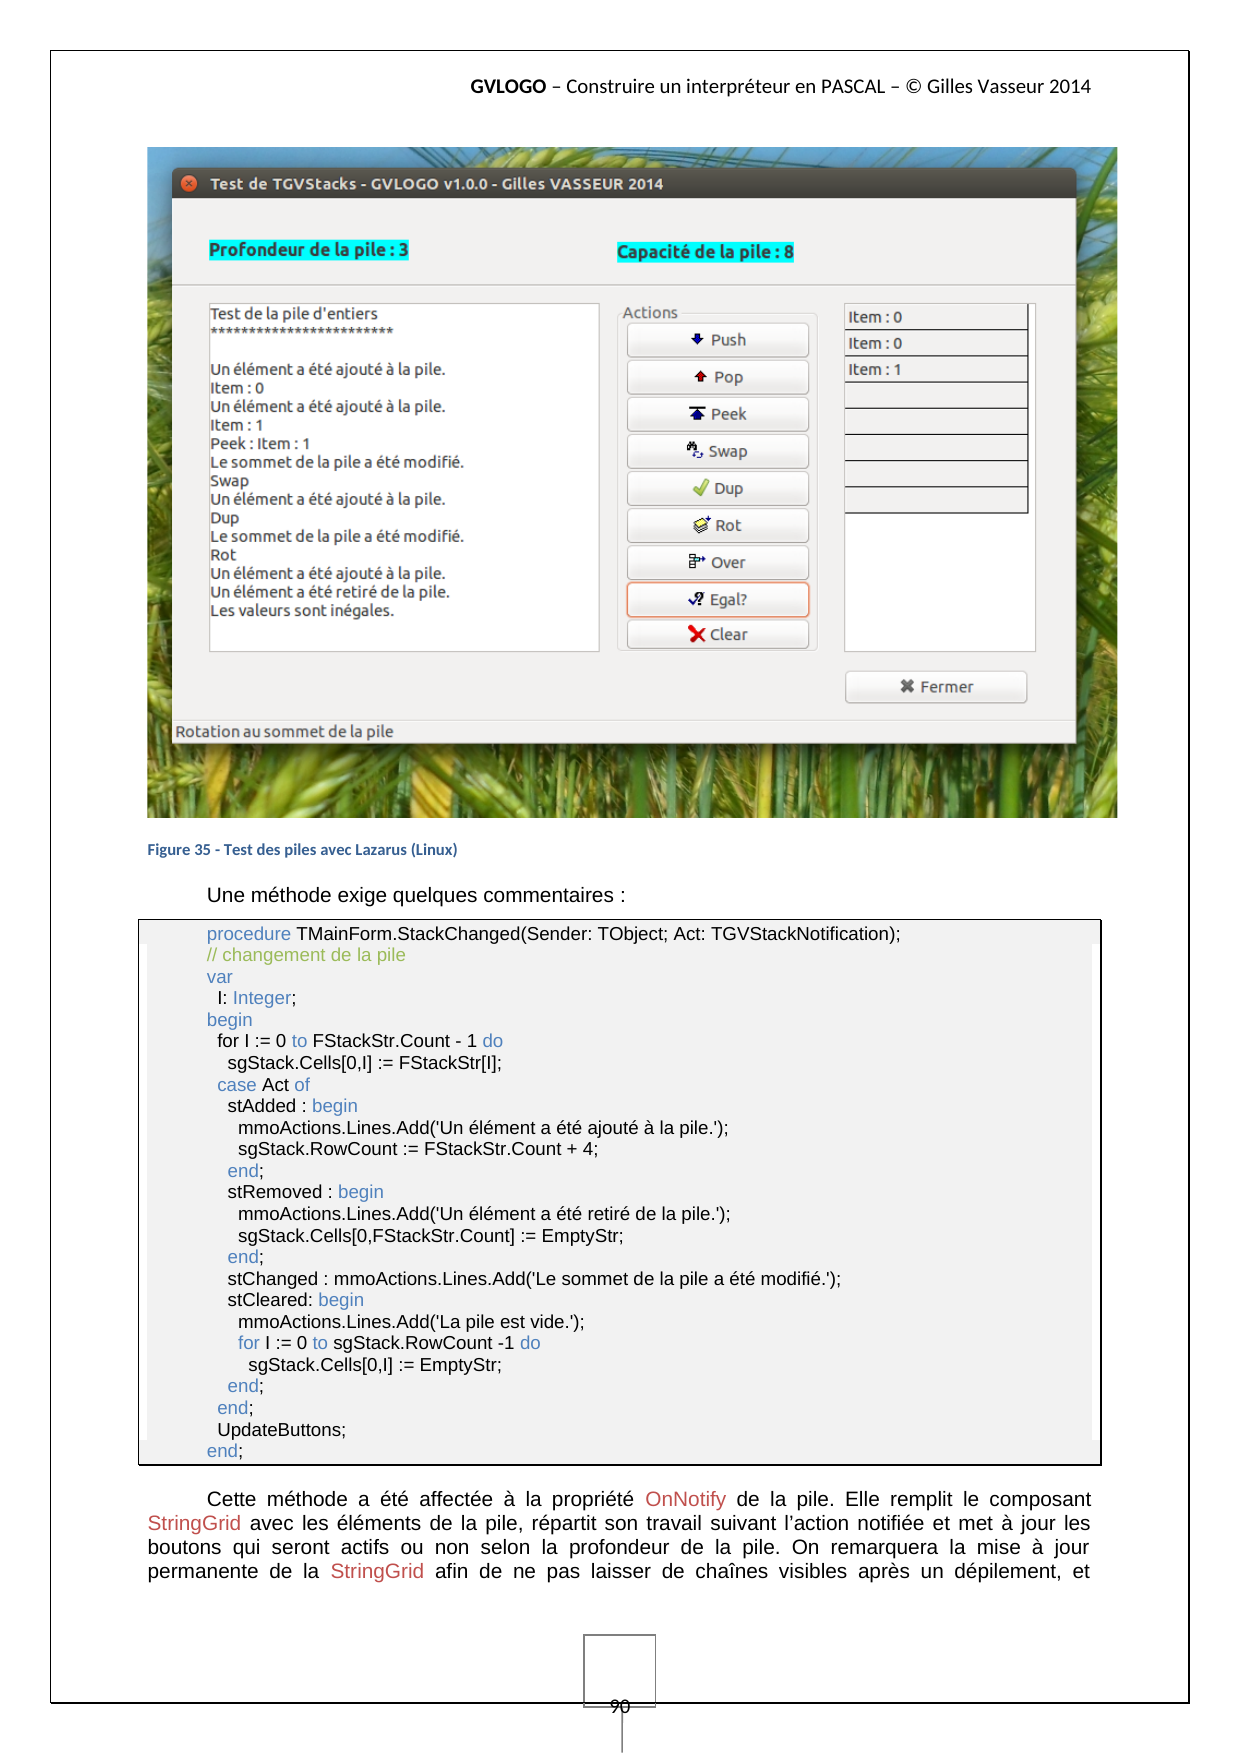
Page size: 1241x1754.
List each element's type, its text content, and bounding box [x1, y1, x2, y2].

text mmoActions.Lines.Add('La pile est vide.'); [147, 1311, 1092, 1332]
text begin [147, 1009, 1092, 1030]
text stCleared: begin [147, 1289, 1092, 1311]
text end; [139, 1437, 1100, 1464]
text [147, 1487, 1092, 1582]
picture [147, 147, 1118, 818]
text end; [147, 1246, 1092, 1267]
text end; [147, 1160, 1092, 1181]
text case Act of [147, 1073, 1092, 1095]
text end; [147, 1397, 1092, 1418]
text for I := 0 to sgStack.RowCount -1 do [147, 1332, 1092, 1354]
text // changement de la pile [147, 944, 1092, 966]
text sgStack.Cells[0,I] := EmptyStr; [147, 1354, 1092, 1375]
text UpdateButtons; [147, 1418, 1092, 1437]
text procedure TMainForm.StackChanged(Sender: TObject; Act: TGVStackNotification); [139, 920, 1100, 944]
text Une méthode exige quelques commentaires : [147, 883, 1092, 907]
text stAdded : begin [147, 1095, 1092, 1117]
text stRemoved : begin [147, 1181, 1092, 1203]
text end; [147, 1375, 1092, 1397]
text var [147, 966, 1092, 987]
text I: Integer; [147, 987, 1092, 1009]
text sgStack.Cells[0,I] := FStackStr[I]; [147, 1052, 1092, 1073]
text sgStack.RowCount := FStackStr.Count + 4; [147, 1138, 1092, 1160]
text for I := 0 to FStackStr.Count - 1 do [147, 1030, 1092, 1052]
text sgStack.Cells[0,FStackStr.Count] := EmptyStr; [147, 1224, 1092, 1246]
text stChanged : mmoActions.Lines.Add('Le sommet de la pile a été modifié.'); [147, 1267, 1092, 1289]
text mmoActions.Lines.Add('Un élément a été retiré de la pile.'); [147, 1203, 1092, 1224]
text Figure 35 - Test des piles avec Lazarus (Linux) [147, 839, 1092, 859]
text mmoActions.Lines.Add('Un élément a été ajouté à la pile.'); [147, 1117, 1092, 1138]
